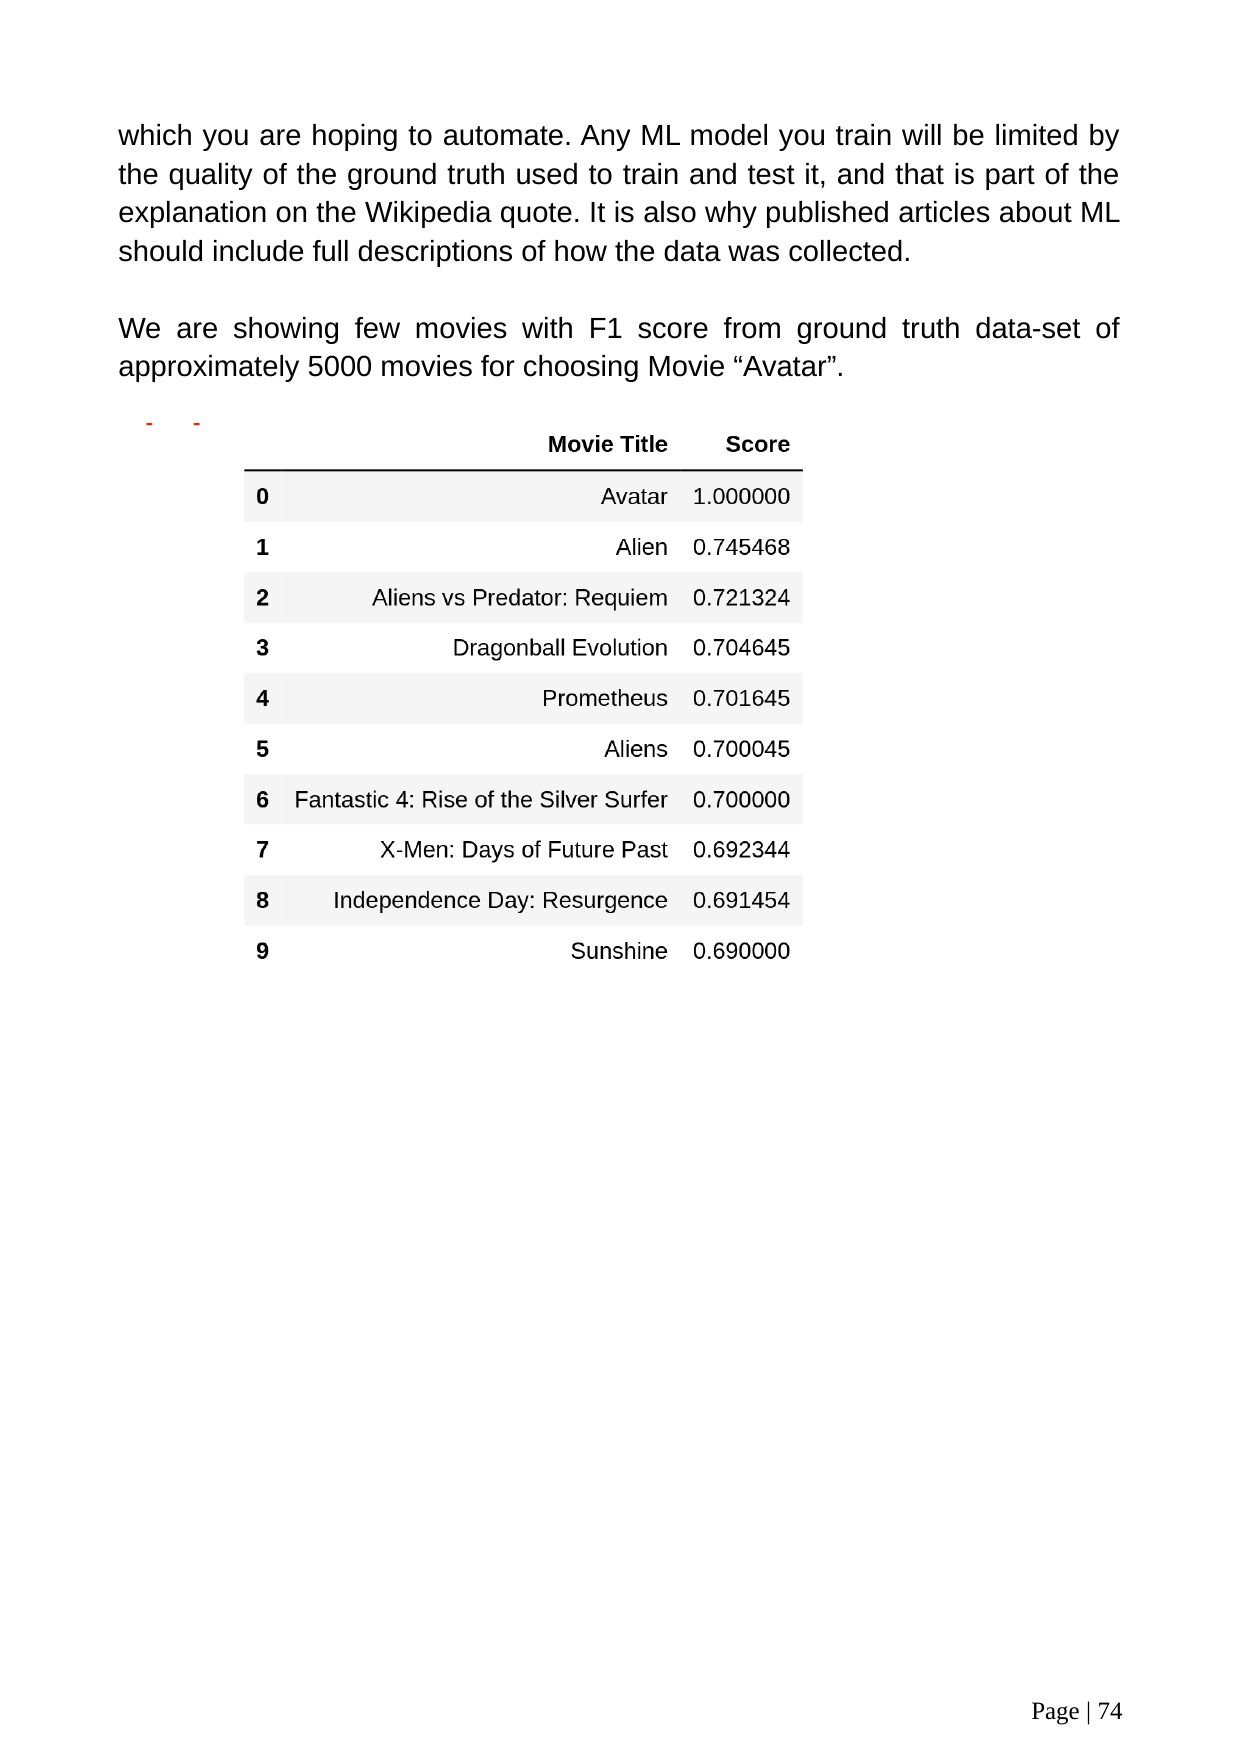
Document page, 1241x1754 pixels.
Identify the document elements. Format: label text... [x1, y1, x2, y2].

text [118, 118, 1122, 267]
text We are showing few movies with F1 score from ground truth data-set of approximately 5000 movies for choosing Movie “Avatar”. [118, 311, 1122, 383]
picture [88, 423, 1093, 987]
